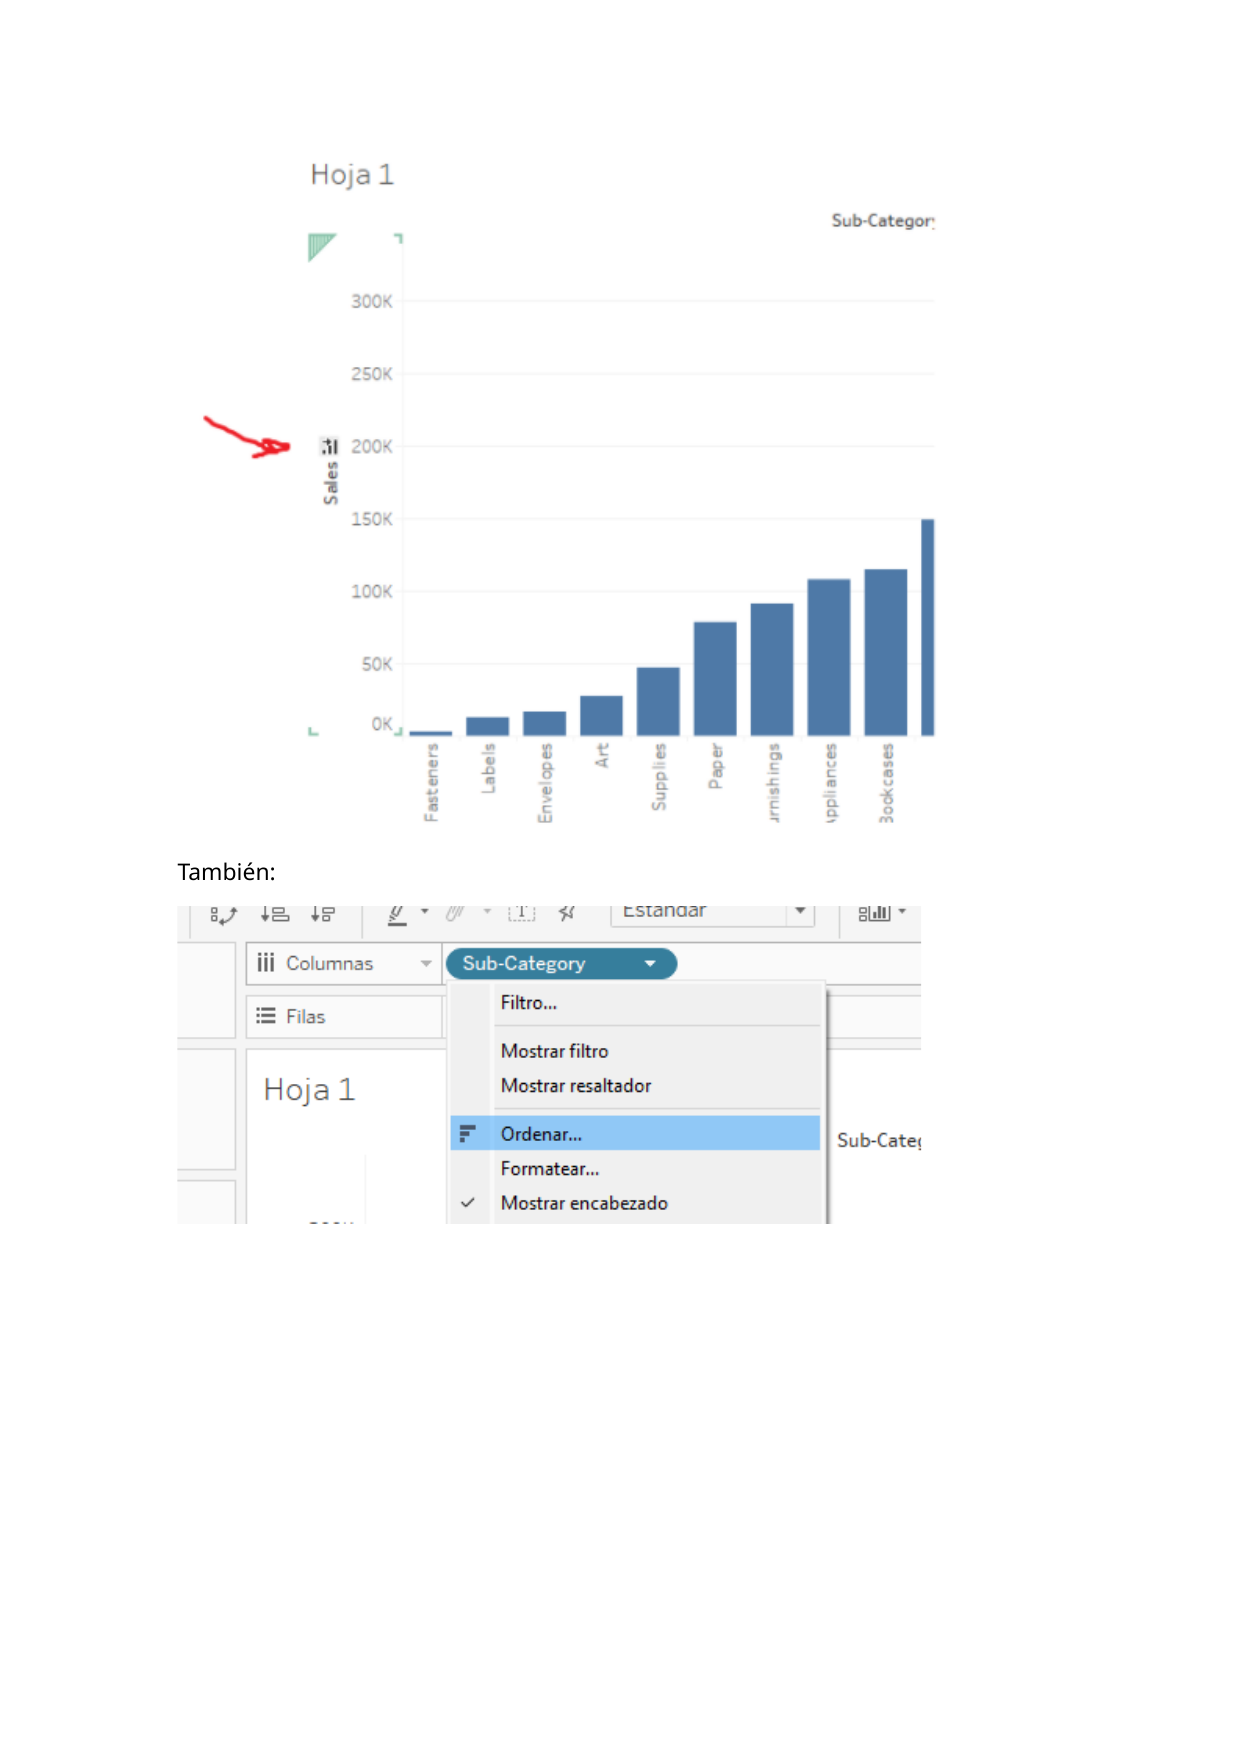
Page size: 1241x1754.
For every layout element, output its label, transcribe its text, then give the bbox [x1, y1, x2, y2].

text También: [177, 856, 1063, 887]
picture [177, 906, 922, 1224]
picture [177, 147, 981, 837]
